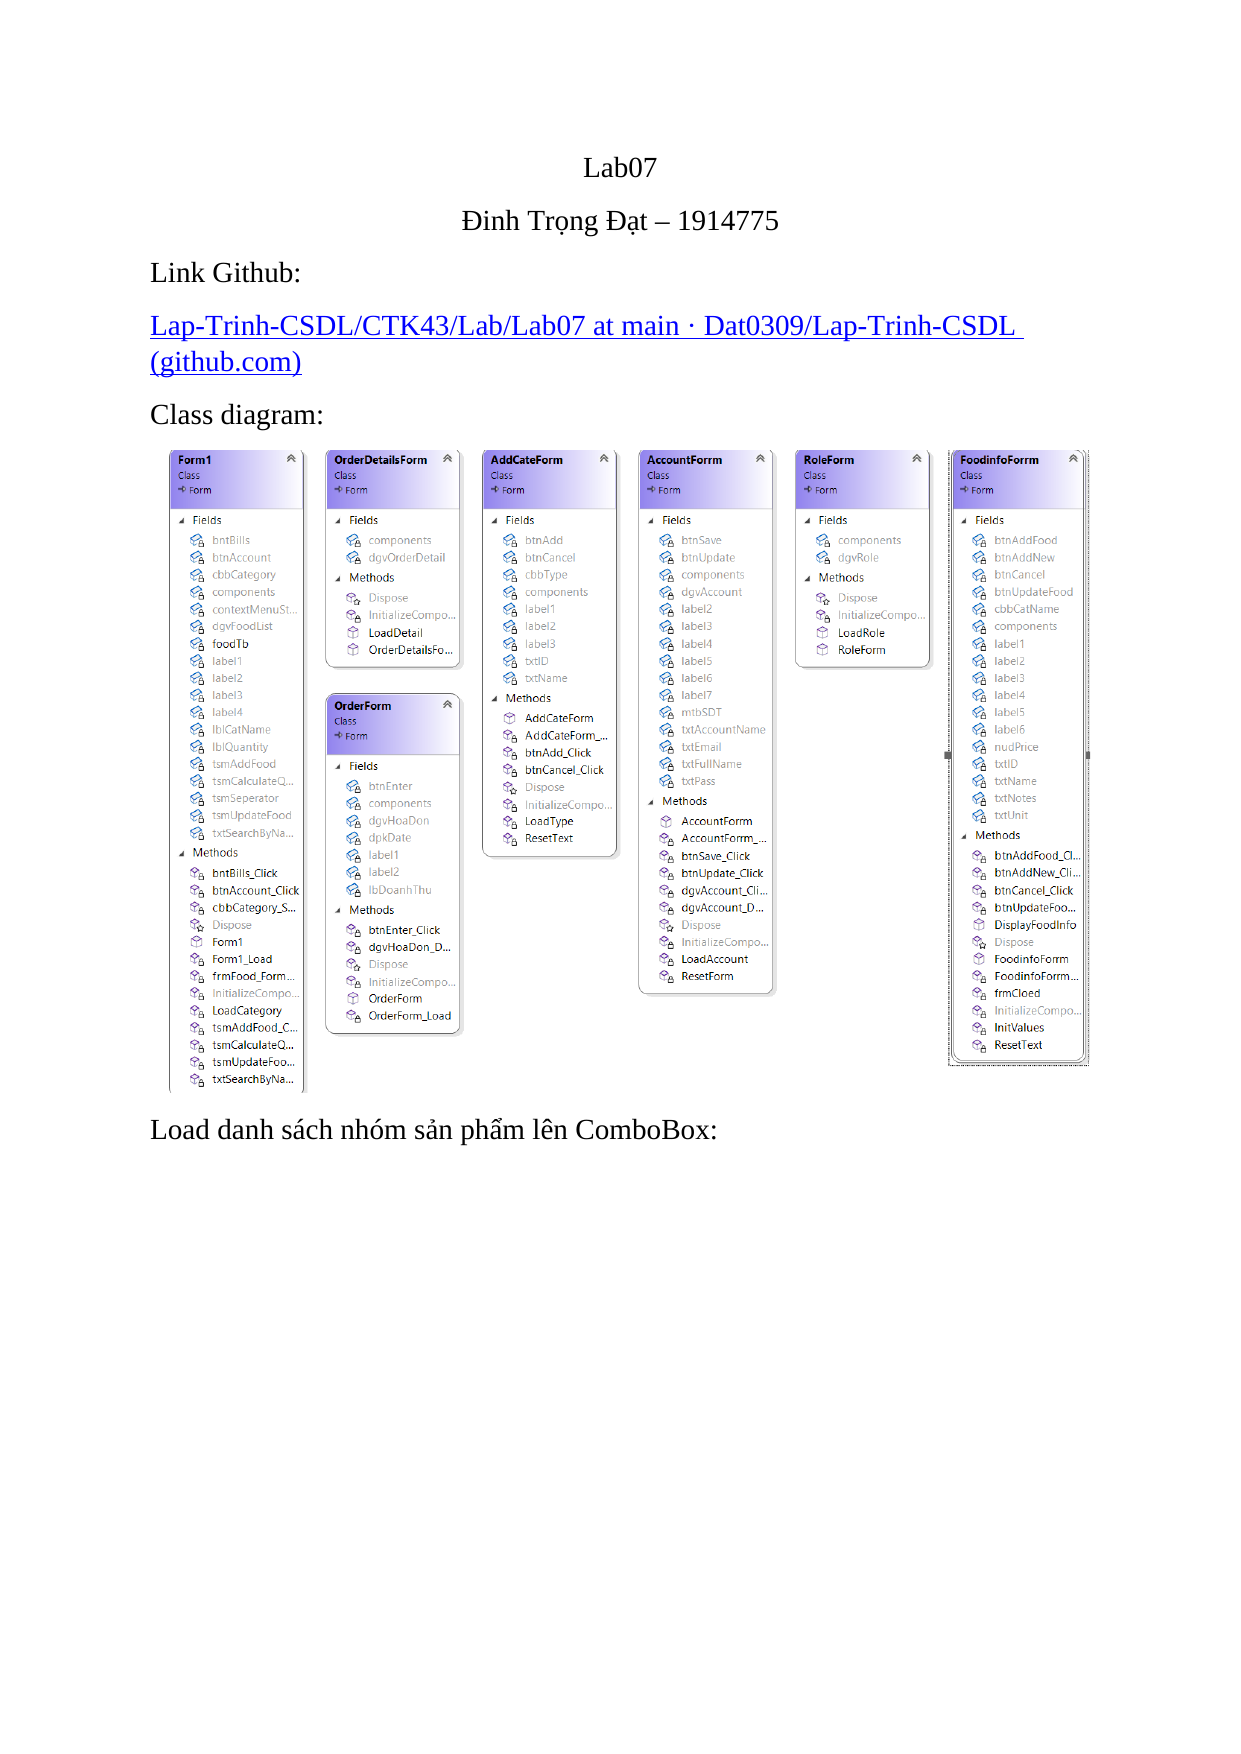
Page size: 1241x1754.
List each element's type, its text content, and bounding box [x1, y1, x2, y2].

text Load danh sách nhóm sản phẩm lên ComboBox: [150, 1112, 1090, 1145]
text Lab07 [150, 150, 1090, 183]
text Lap-Trinh-CSDL/CTK43/Lab/Lab07 at main · Dat0309/Lap-Trinh-CSDL (github.com) [150, 308, 1090, 378]
text Đinh Trọng Đạt – 1914775 [150, 203, 1090, 236]
text Class diagram: [150, 397, 1090, 431]
text Link Github: [150, 256, 1090, 289]
picture [150, 450, 1091, 1093]
